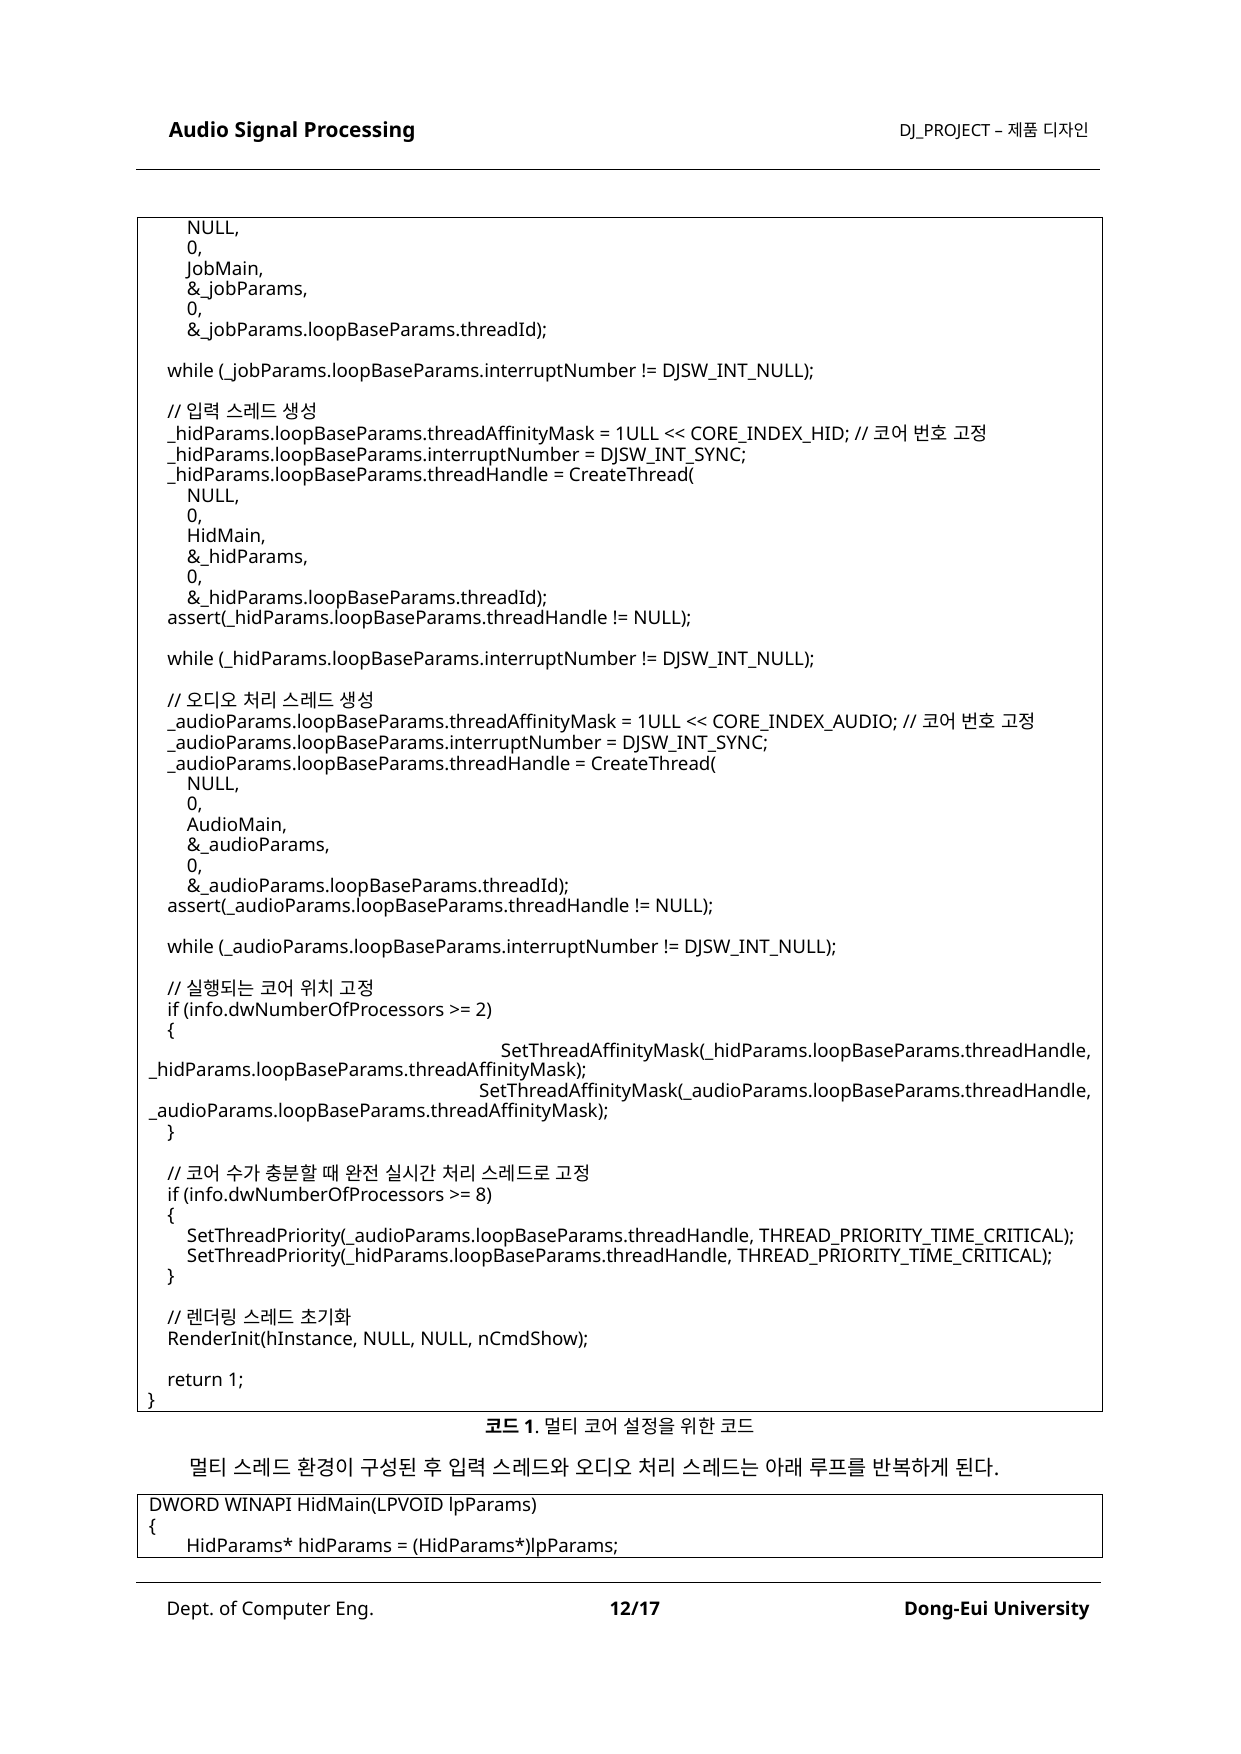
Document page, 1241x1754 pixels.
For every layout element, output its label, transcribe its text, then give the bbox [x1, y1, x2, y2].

text 코드1. 멀티 코어 설정을 위한 코드 [148, 1412, 1092, 1439]
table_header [138, 1495, 1102, 1557]
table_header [138, 218, 1102, 1411]
text 멀티 스레드 환경이 구성된 후 입력 스레드와 오디오 처리 스레드는 아래 루프를 반복하게 된다. [148, 1451, 1092, 1482]
